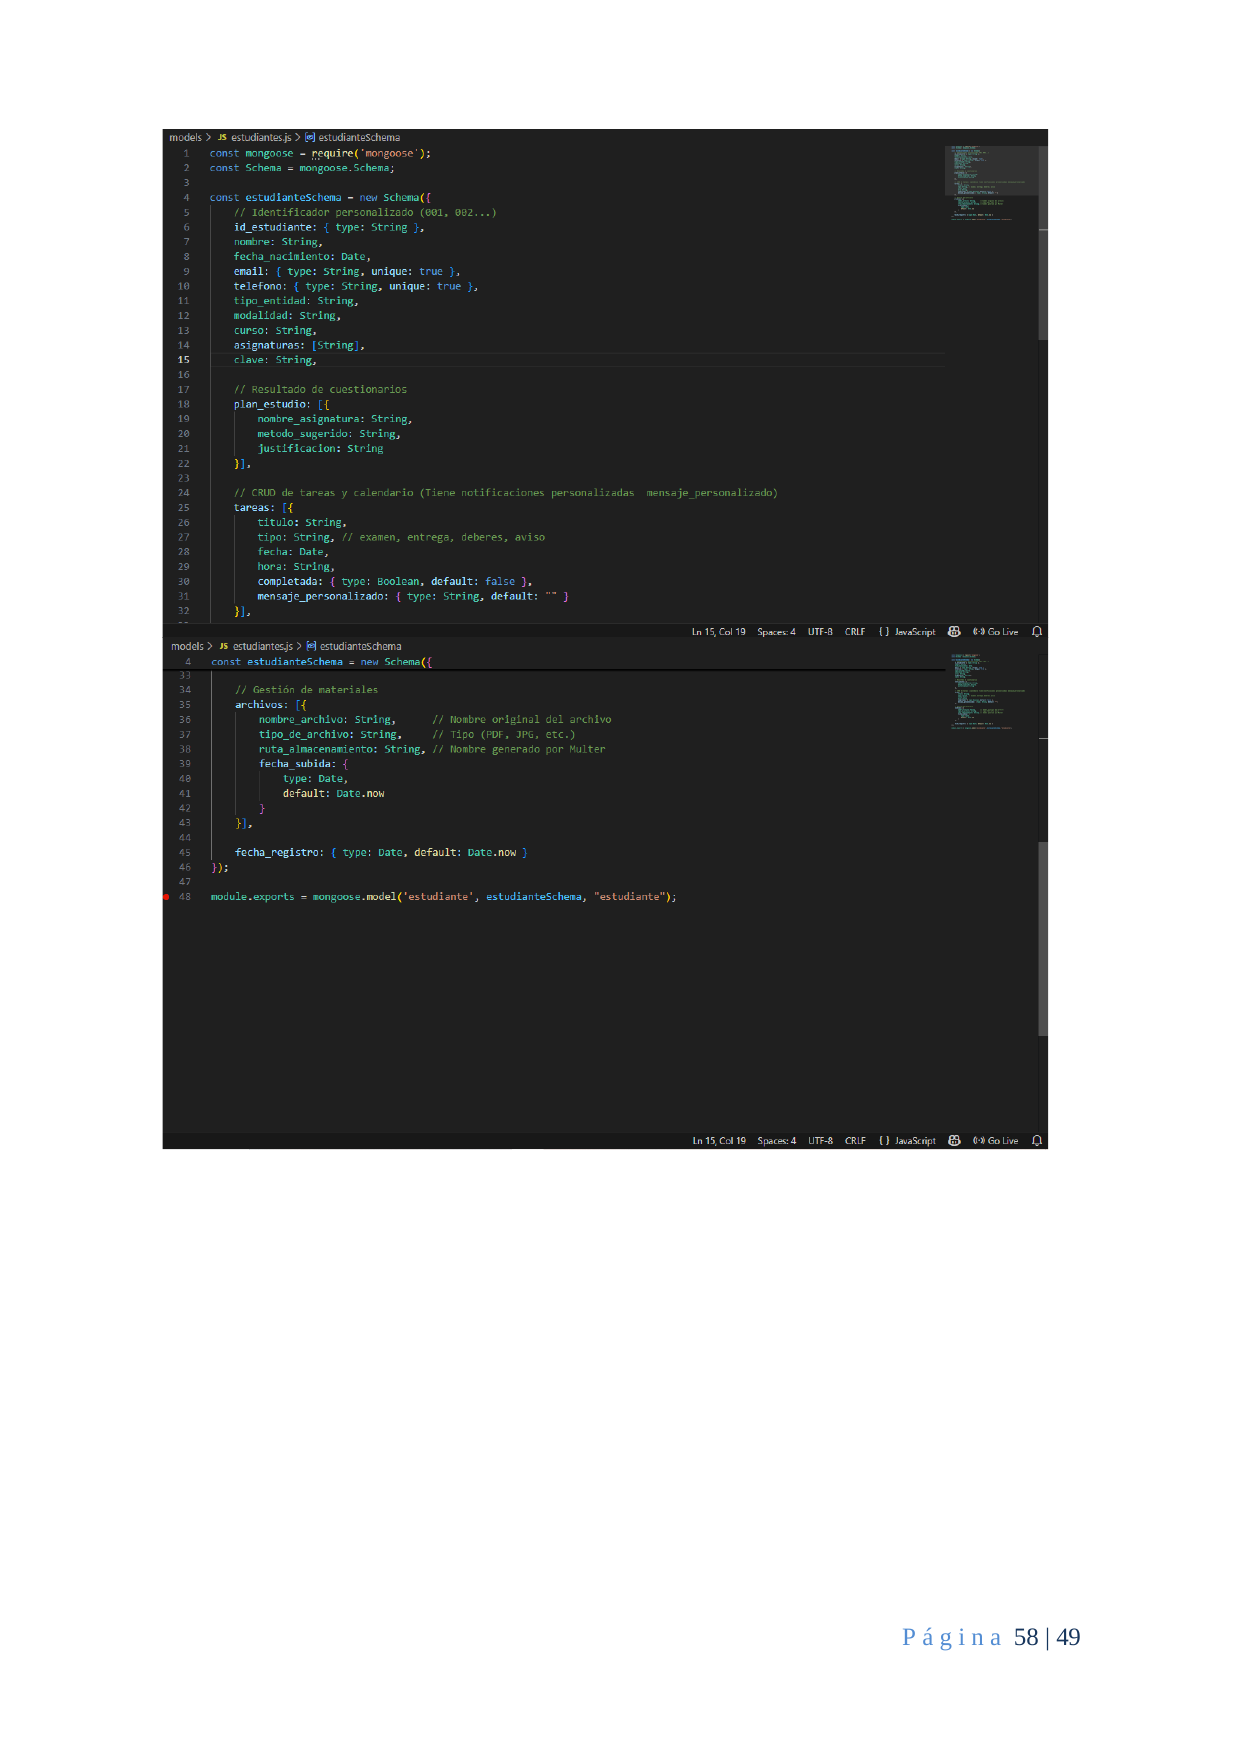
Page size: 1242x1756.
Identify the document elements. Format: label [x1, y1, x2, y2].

picture [162, 129, 1049, 1150]
